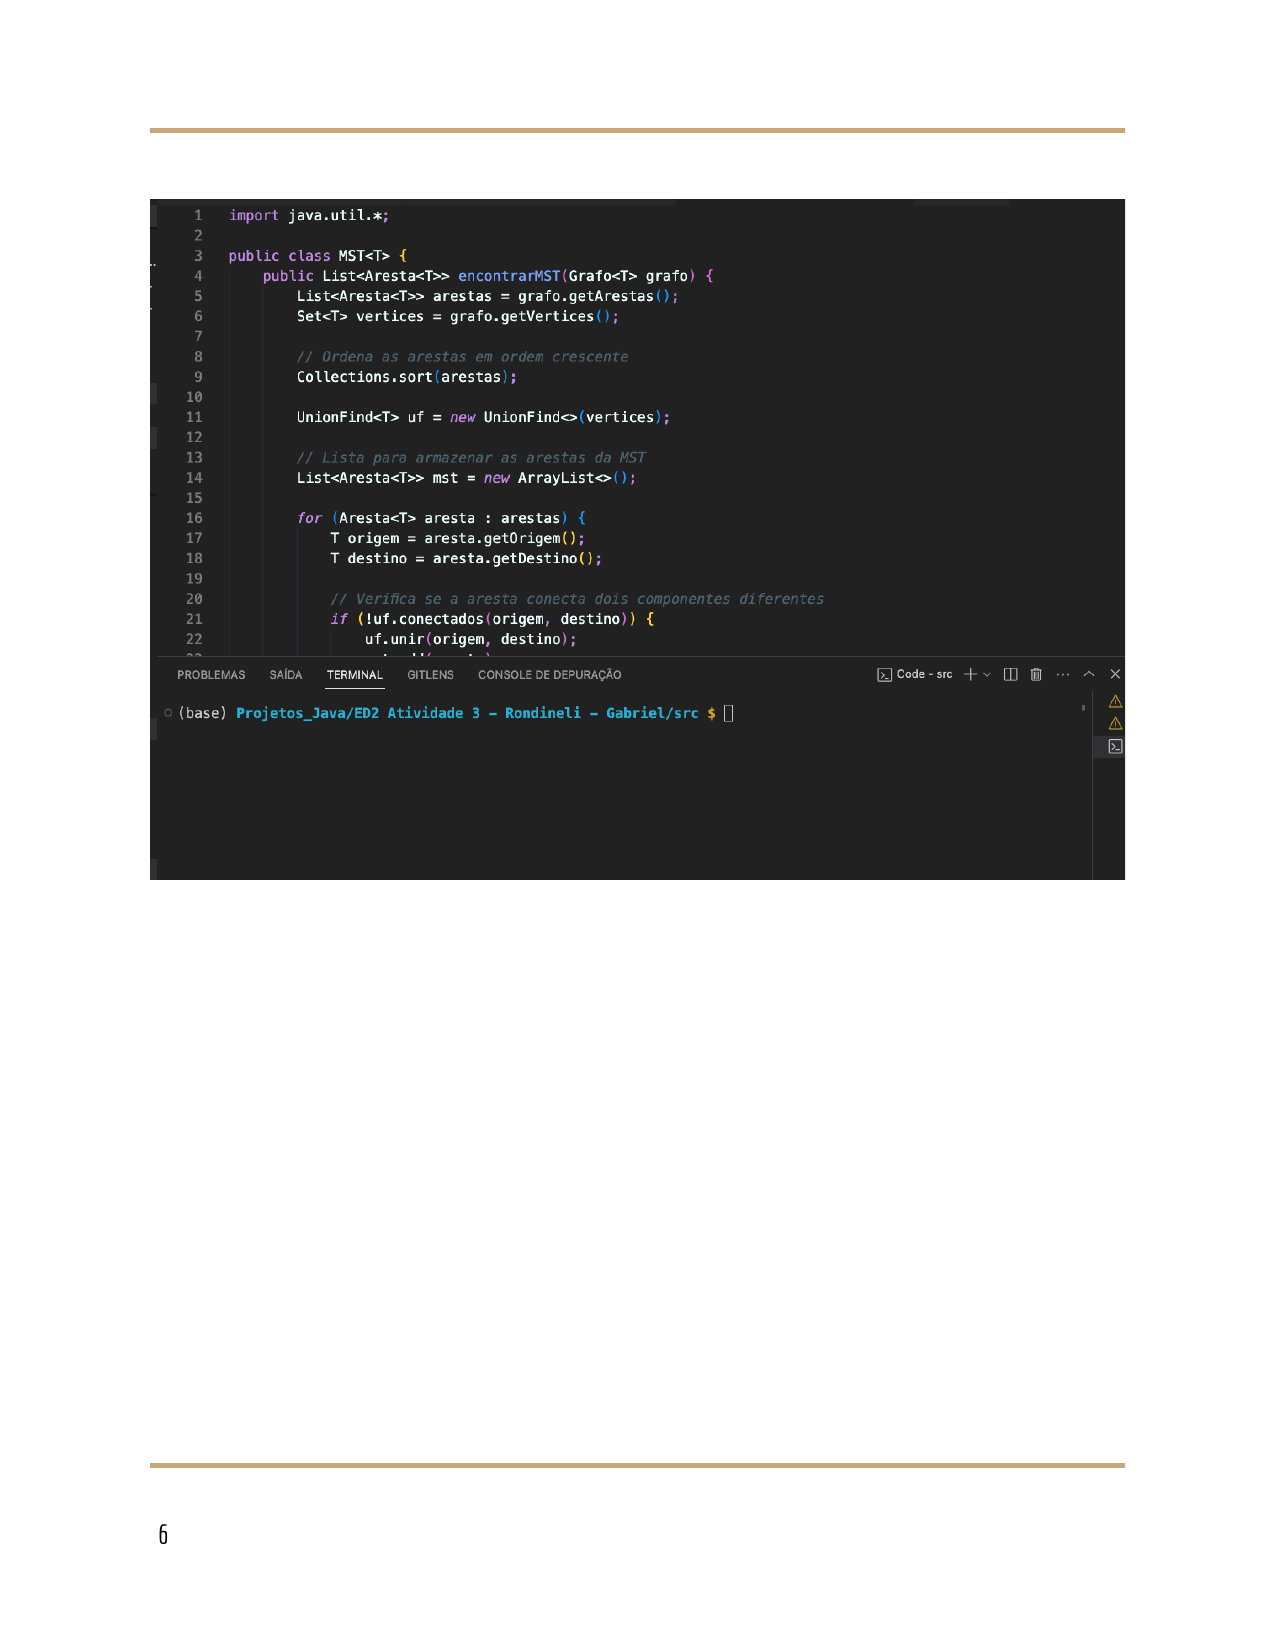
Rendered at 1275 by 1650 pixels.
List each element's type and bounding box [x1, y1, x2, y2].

picture [150, 199, 1125, 880]
picture [150, 128, 1125, 133]
picture [150, 1463, 1125, 1468]
